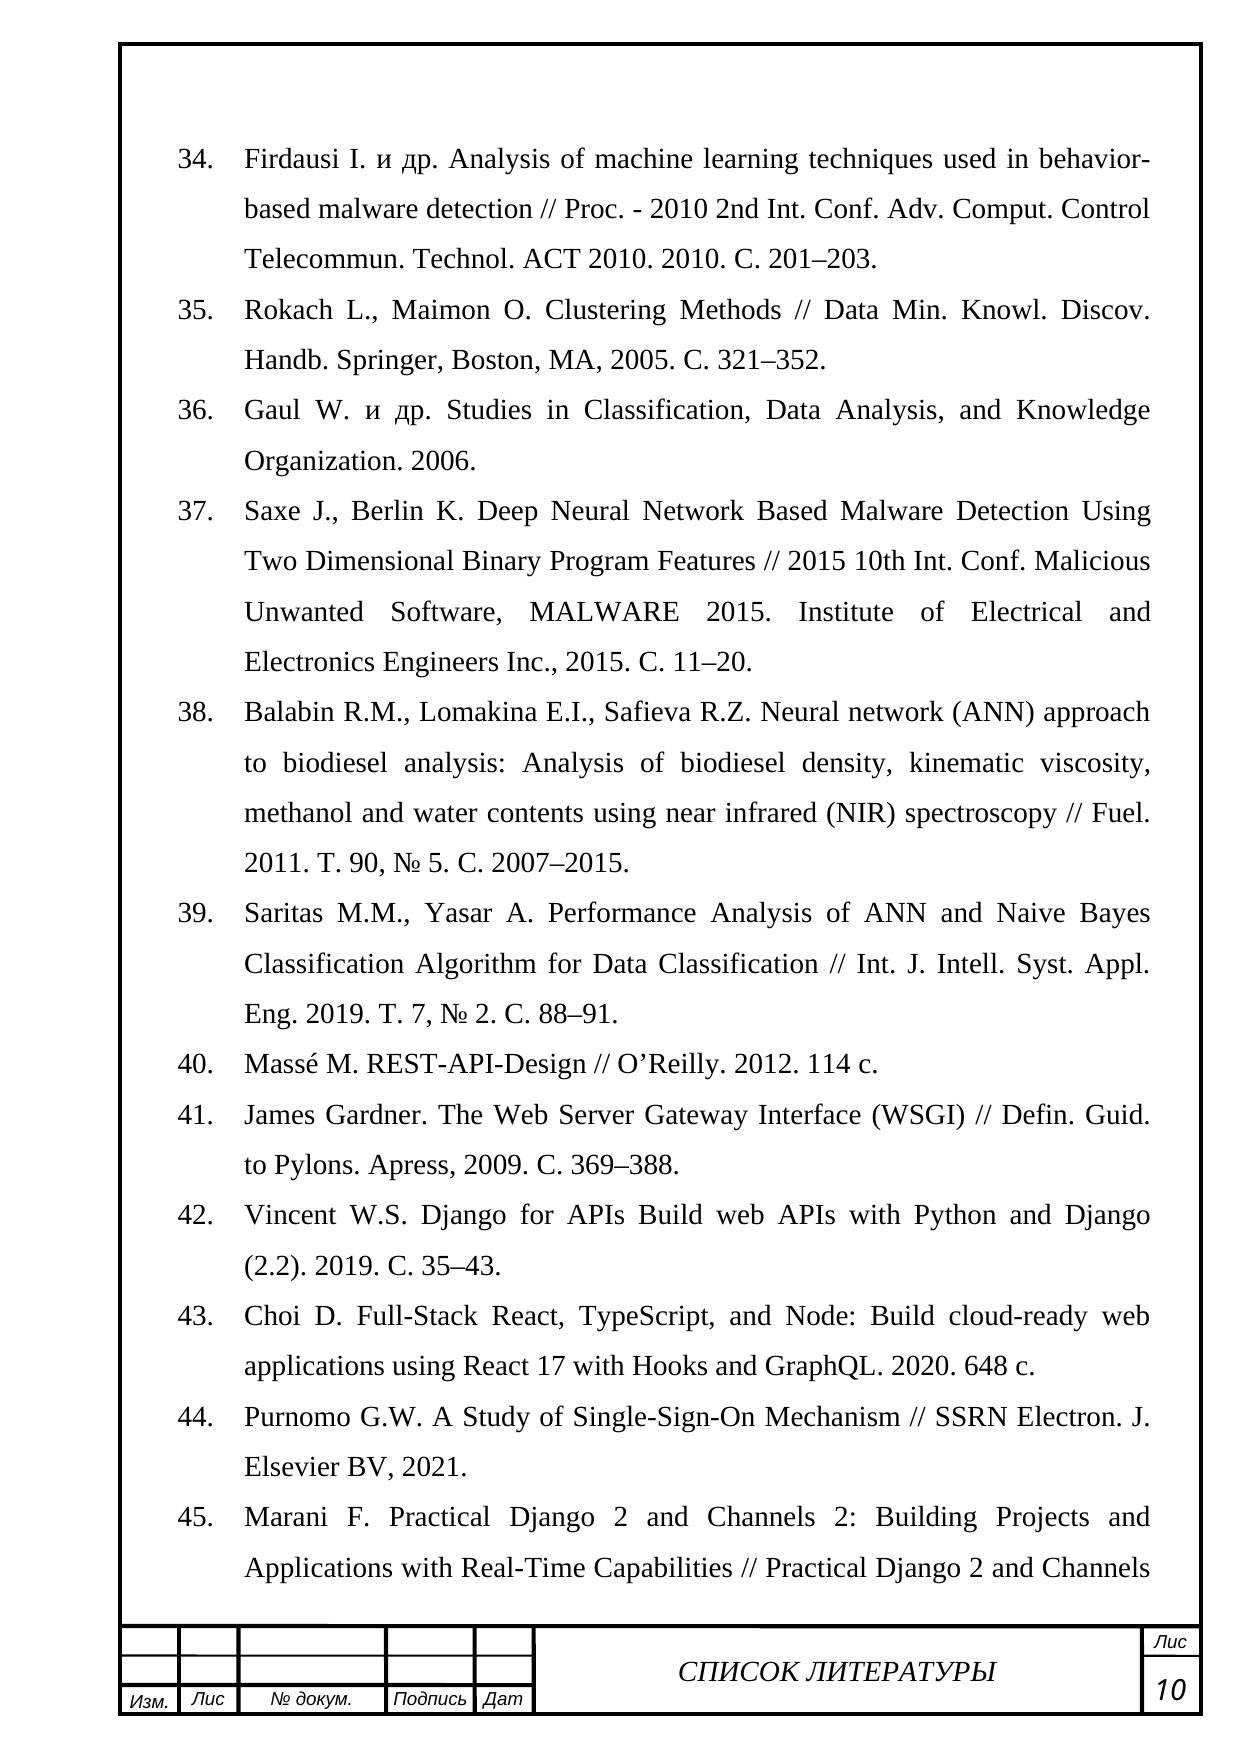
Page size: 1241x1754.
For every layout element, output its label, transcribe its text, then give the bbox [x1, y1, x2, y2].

text 35. Rokach L., Maimon O. Clustering Methods // Data Min. Knowl. Discov. Handb. Springer, Boston, MA, 2005. С. 321–352. [177, 292, 1152, 376]
text 40. Massé M. REST-API-Design // O’Reilly. 2012. 114 с. [177, 1047, 1152, 1080]
text 41. James Gardner. The Web Server Gateway Interface (WSGI) // Defin. Guid. to Pylons. Apress, 2009. С. 369–388. [177, 1097, 1152, 1181]
text 38. Balabin R.M., Lomakina E.I., Safieva R.Z. Neural network (ANN) approach to biodiesel analysis: Analysis of biodiesel density, kinematic viscosity, methanol and water contents using near infrared (NIR) spectroscopy // Fuel. 2011. Т. 90, № 5. С. 2007–2015. [177, 694, 1152, 879]
text 43. Choi D. Full-Stack React, TypeScript, and Node: Build cloud-ready web applications using React 17 with Hooks and GraphQL. 2020. 648 с. [177, 1298, 1152, 1382]
text 39. Saritas M.M., Yasar A. Performance Analysis of ANN and Naive Bayes Classification Algorithm for Data Classification // Int. J. Intell. Syst. Appl. Eng. 2019. Т. 7, № 2. С. 88–91. [177, 896, 1152, 1030]
text 44. Purnomo G.W. A Study of Single-Sign-On Mechanism // SSRN Electron. J. Elsevier BV, 2021. [177, 1399, 1152, 1483]
text 36. Gaul W. и др. Studies in Classification, Data Analysis, and Knowledge Organization. 2006. [177, 392, 1152, 476]
text 34. Firdausi I. и др. Analysis of machine learning techniques used in behavior-based malware detection // Proc. - 2010 2nd Int. Conf. Adv. Comput. Control Telecommun. Technol. ACT 2010. 2010. С. 201–203. [177, 141, 1152, 275]
text 42. Vincent W.S. Django for APIs Build web APIs with Python and Django (2.2). 2019. С. 35–43. [177, 1197, 1152, 1281]
text 37. Saxe J., Berlin K. Deep Neural Network Based Malware Detection Using Two Dimensional Binary Program Features // 2015 10th Int. Conf. Malicious Unwanted Software, MALWARE 2015. Institute of Electrical and Electronics Engineers Inc., 2015. С. 11–20. [177, 493, 1152, 678]
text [177, 1499, 1152, 1583]
